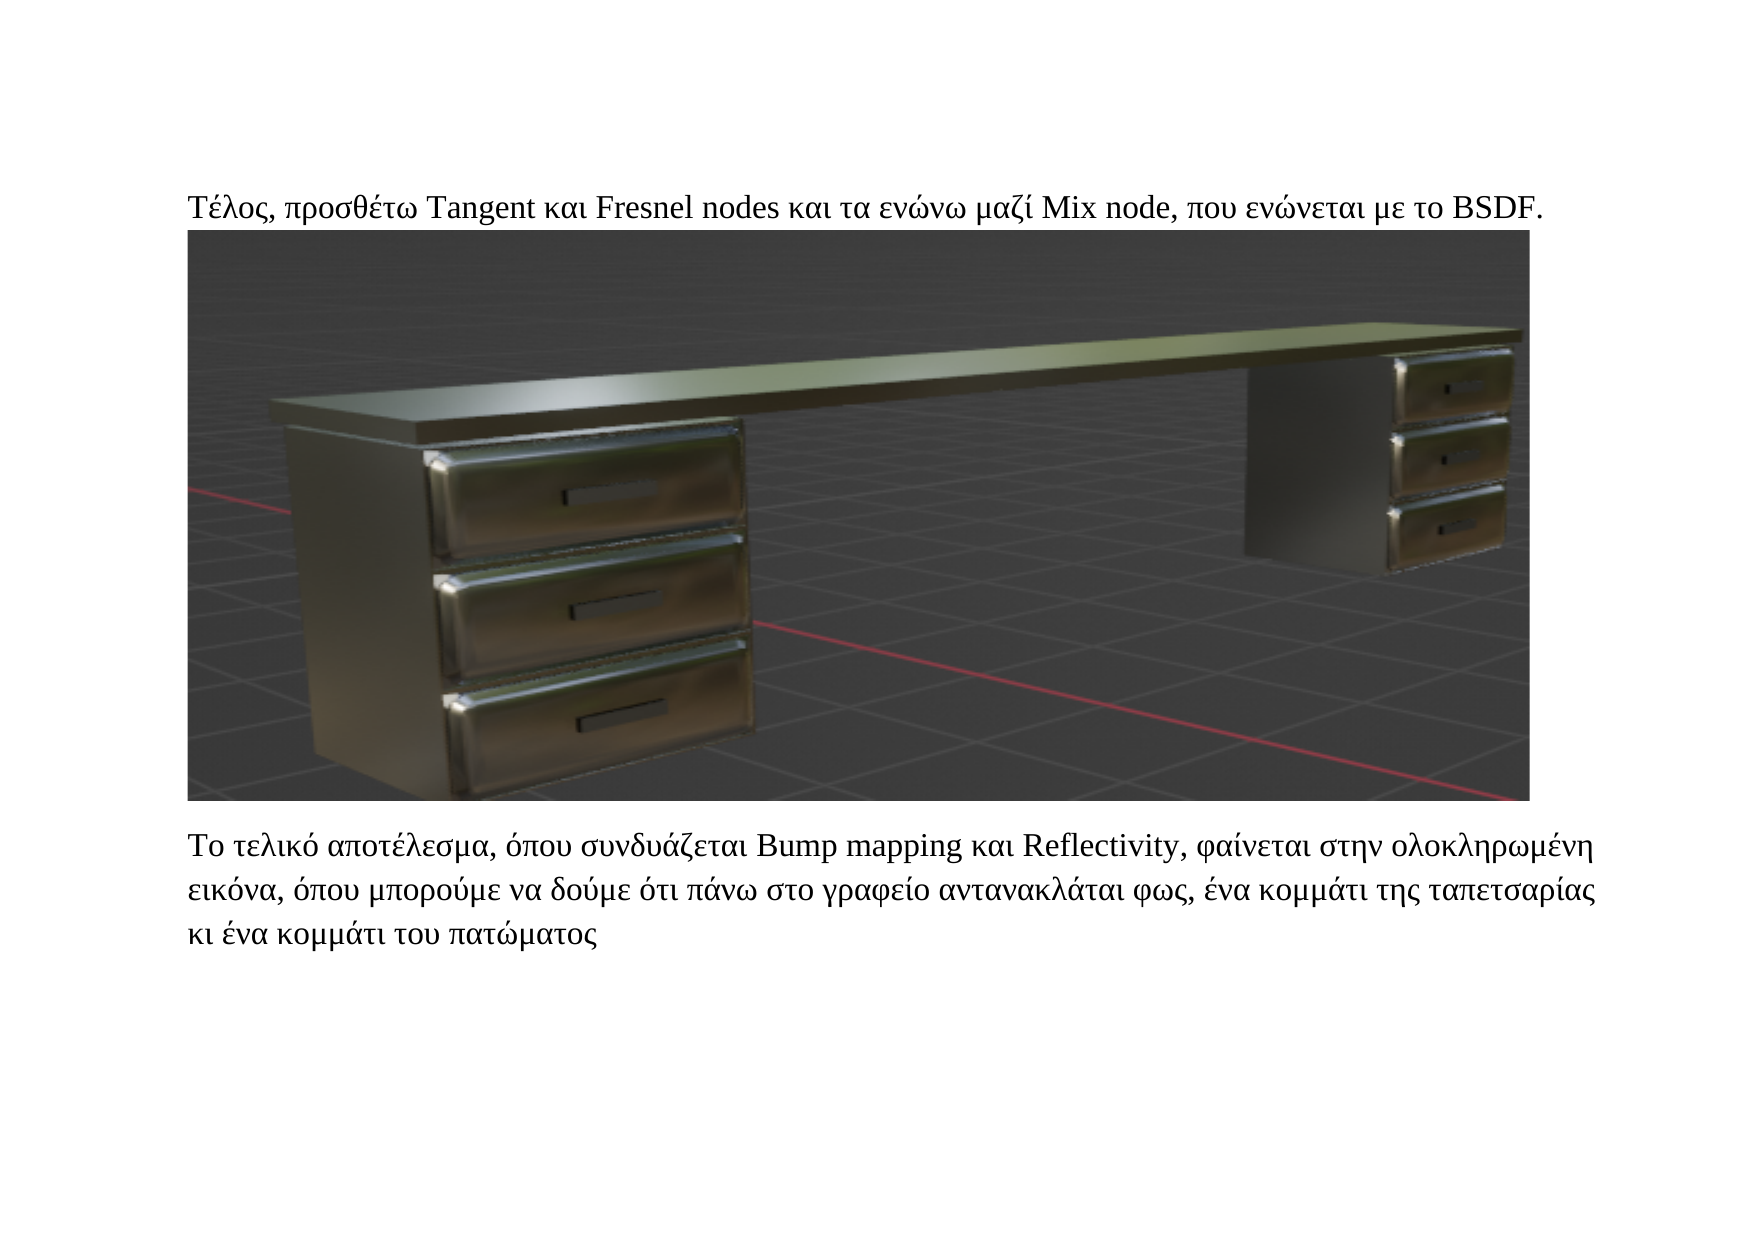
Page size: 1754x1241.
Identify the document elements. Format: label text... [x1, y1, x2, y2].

picture [187, 230, 1530, 801]
text Το τελικό αποτέλεσμα, όπου συνδυάζεται Bump mapping και Reflectivity, φαίνεται στην ολοκληρωμένη εικόνα, όπου μπορούμε να δούμε ότι πάνω στο γραφείο αντανακλάται φως, ένα κομμάτι της ταπετσαρίας κι ένα κομμάτι του πατώματος [187, 825, 1604, 952]
